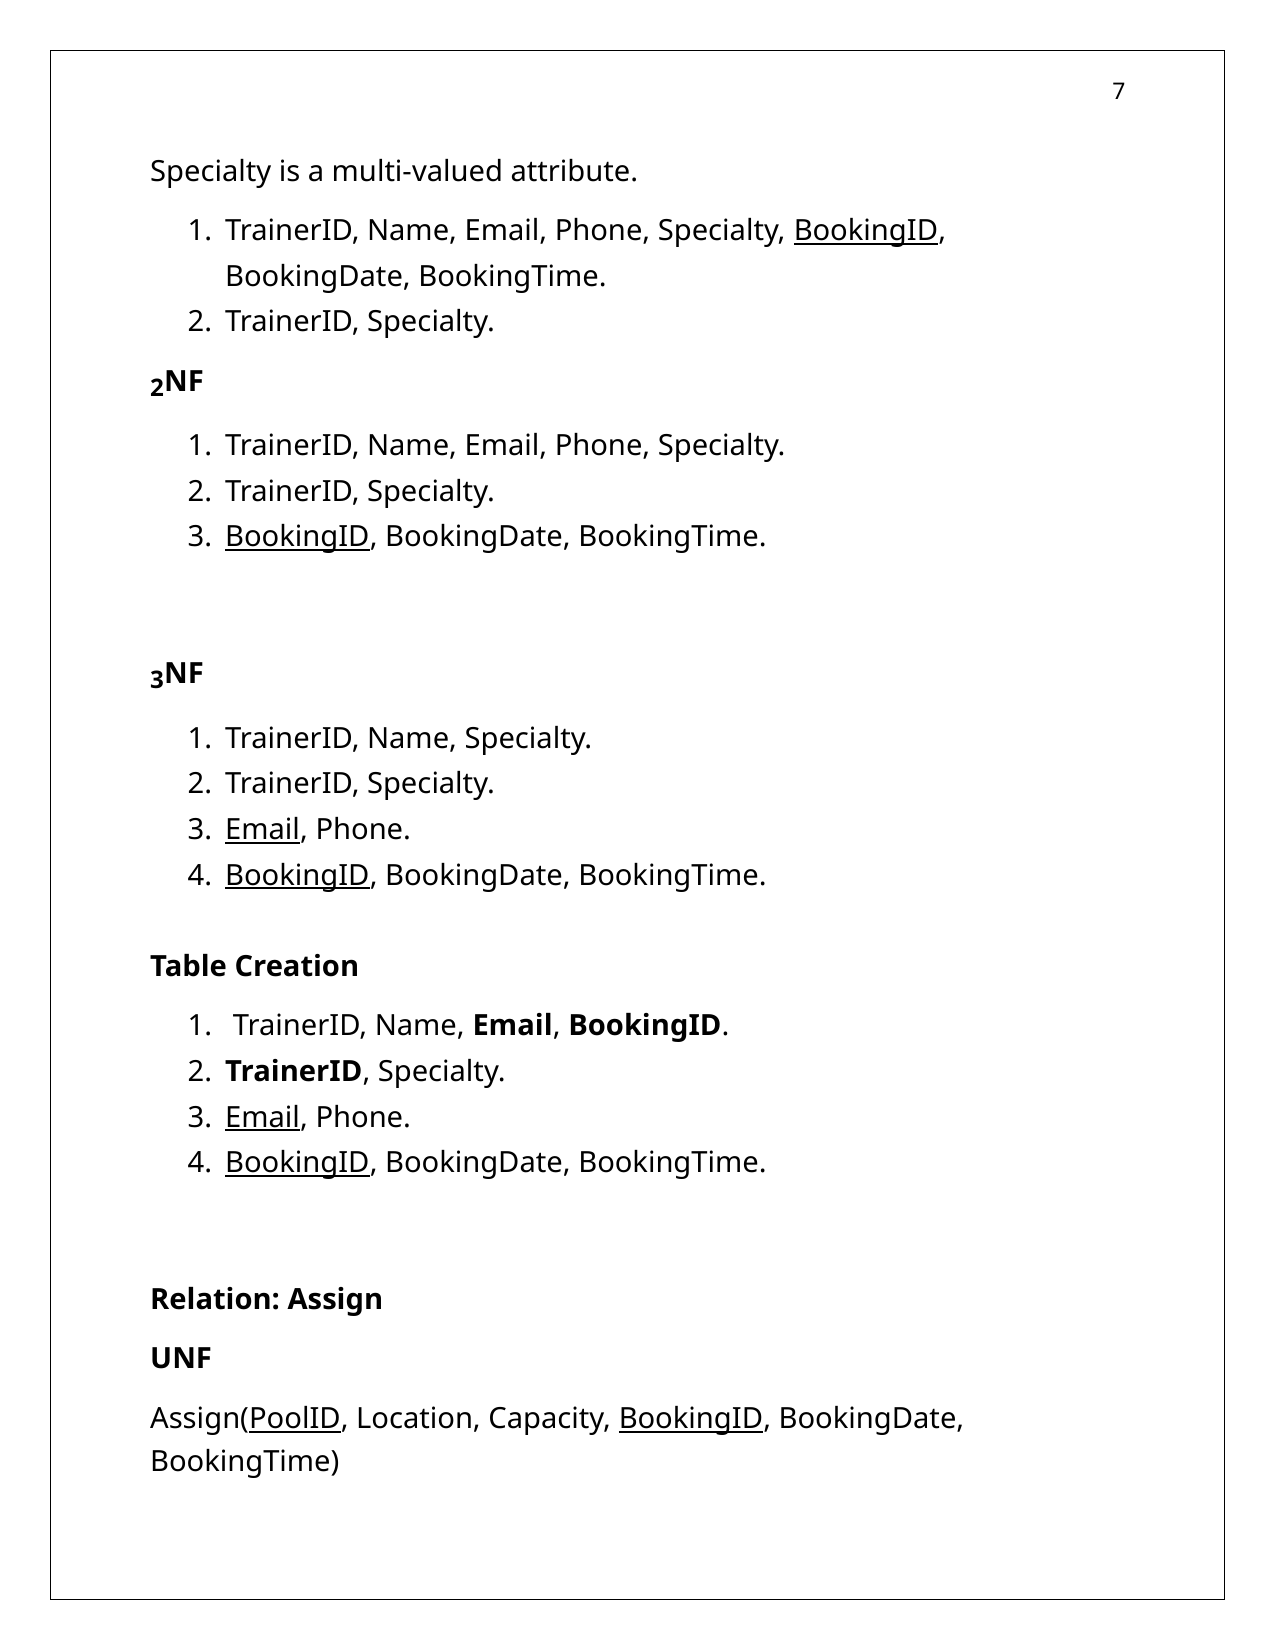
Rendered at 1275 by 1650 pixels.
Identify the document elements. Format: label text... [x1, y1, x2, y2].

list Email, Phone. [187, 808, 1125, 848]
list BookingID, BookingDate, BookingTime. [187, 1141, 1125, 1181]
list TrainerID, Name, Email, Phone, Specialty, BookingID, BookingDate, BookingTime. [187, 209, 1125, 295]
list TrainerID, Specialty. [187, 763, 1125, 802]
text UNF [150, 1338, 1125, 1377]
list BookingID, BookingDate, BookingTime. [187, 854, 1125, 893]
list TrainerID, Specialty. [187, 301, 1125, 340]
list BookingID, BookingDate, BookingTime. [187, 516, 1125, 555]
text 3NF [150, 639, 1125, 696]
text Specialty is a multi-valued attribute. [150, 150, 1125, 190]
text 2NF [150, 346, 1125, 403]
list Email, Phone. [187, 1096, 1125, 1136]
list TrainerID, Name, Specialty. [187, 717, 1125, 757]
list TrainerID, Specialty. [187, 1050, 1125, 1090]
text Assign(PoolID, Location, Capacity, BookingID, BookingDate, BookingTime) [150, 1397, 1125, 1480]
text Relation: Assign [150, 1278, 1125, 1318]
text Table Creation [150, 945, 1125, 985]
list TrainerID, Specialty. [187, 470, 1125, 509]
list TrainerID, Name, Email, Phone, Specialty. [187, 424, 1125, 464]
list TrainerID, Name, Email, BookingID. [187, 1004, 1125, 1044]
